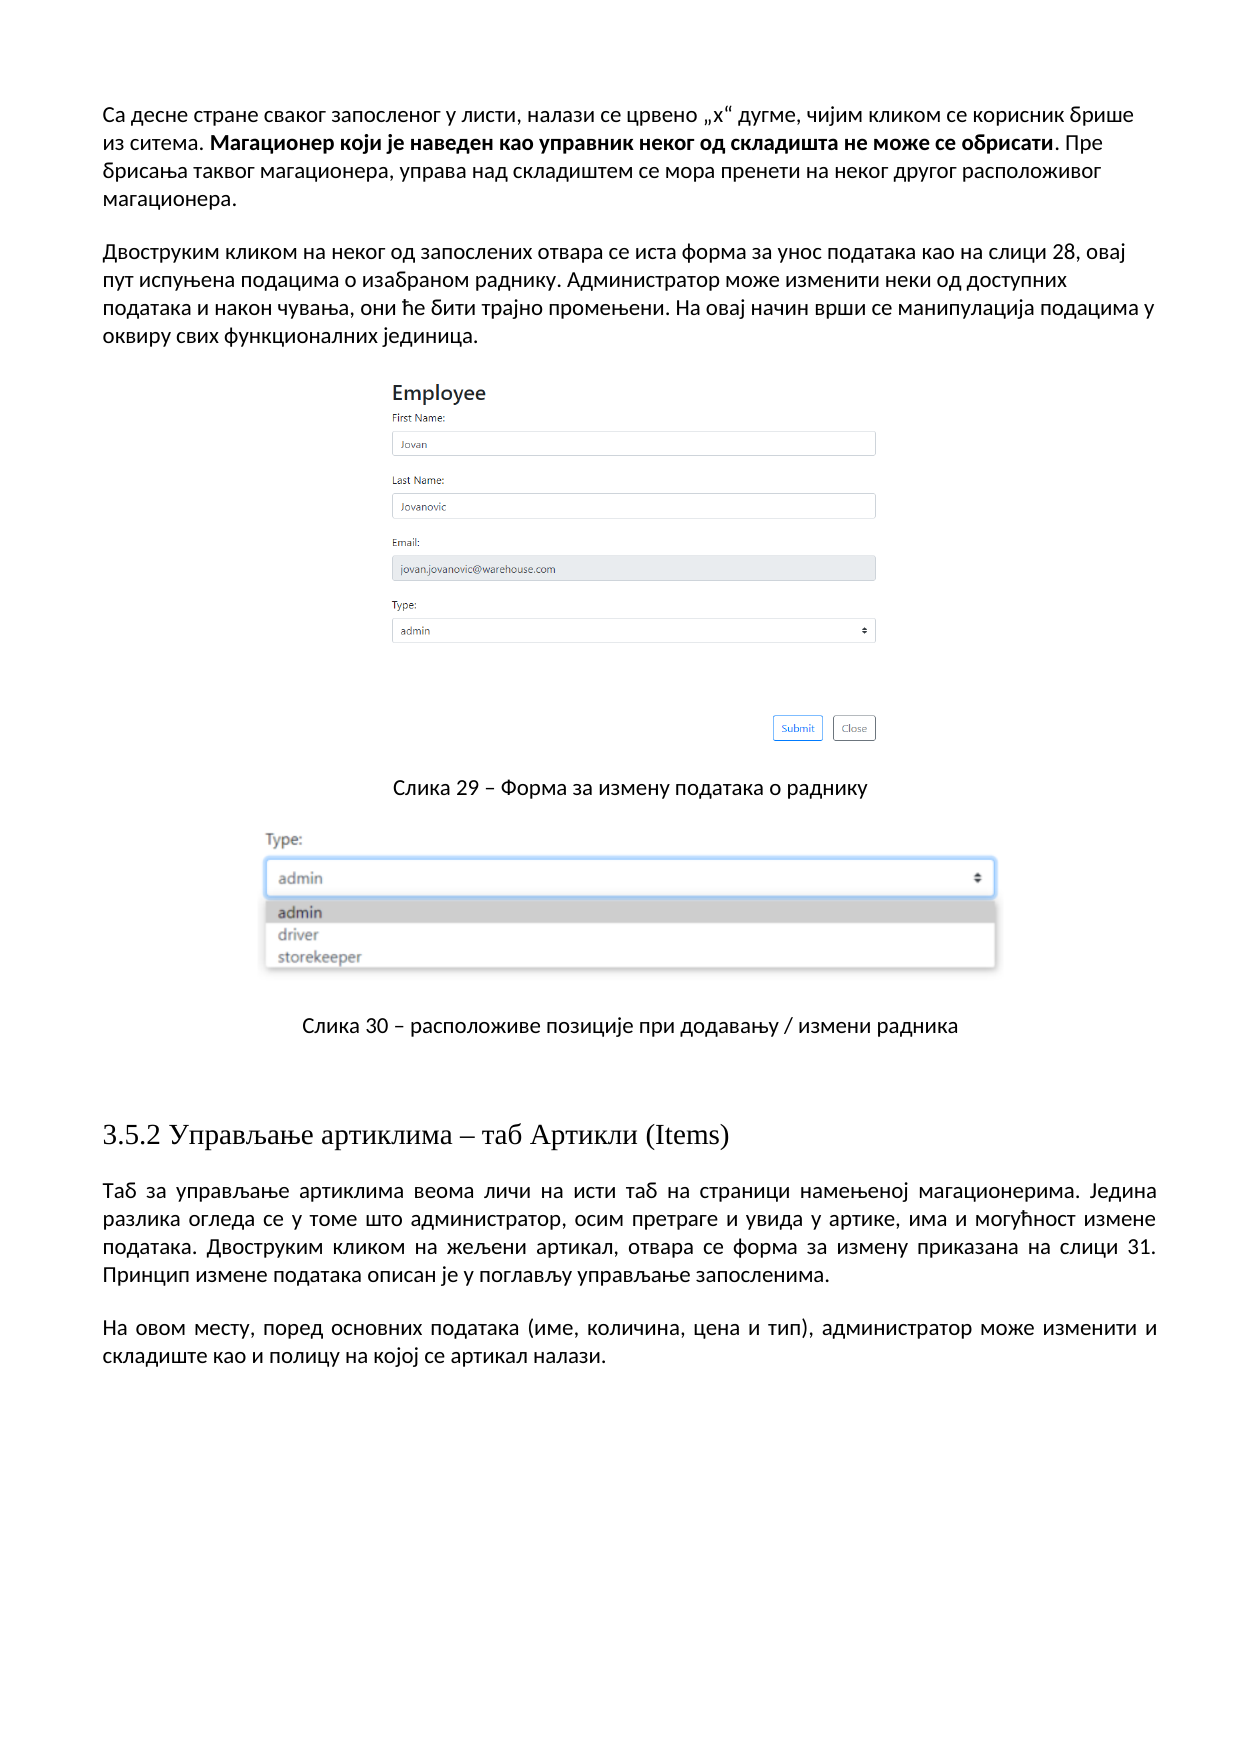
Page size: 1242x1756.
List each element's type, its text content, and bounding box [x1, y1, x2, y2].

text Слика 30 – расположиве позиције при додавању / измени радника [102, 1011, 1159, 1039]
picture [257, 826, 1004, 987]
text Са десне стране сваког запосленог у листи, налази се црвено „x“ дугме, чијим кликом се корисник брише из ситема. Магационер који је наведен као управник неког од складишта не може се обрисати. Пре брисања таквог магационера, управа над складиштем се мора пренети на неког другог расположивог магационера. [102, 100, 1159, 212]
text Слика 29 – Форма за измену података о раднику [102, 773, 1159, 801]
text На овом месту, поред основних података (име, количина, цена и тип), администратор може изменити и складиште као и полицу на којој се артикал налази. [102, 1313, 1159, 1369]
text Таб за управљање артиклима веома личи на исти таб на страници намењеној магационерима. Једина разлика огледа се у томе што администратор, осим претраге и увида у артике, има и могућност измене података. Двоструким кликом на жељени артикал, отвара се форма за измену приказана на слици 31. Принцип измене података описан је у поглављу управљање запосленима. [102, 1176, 1159, 1288]
subtitle 3.5.2 Управљање артиклима – таб Артикли (Items) [102, 1117, 1159, 1151]
text Двоструким кликом на неког од запослених отвара се иста форма за унос података као на слици 28, овај пут испуњена подацима о изабраном раднику. Администратор може изменити неки од доступних података и након чувања, они ће бити трајно промењени. На овај начин врши се манипулација подацима у оквиру свих функционалних јединица. [102, 237, 1159, 349]
picture [378, 374, 883, 749]
